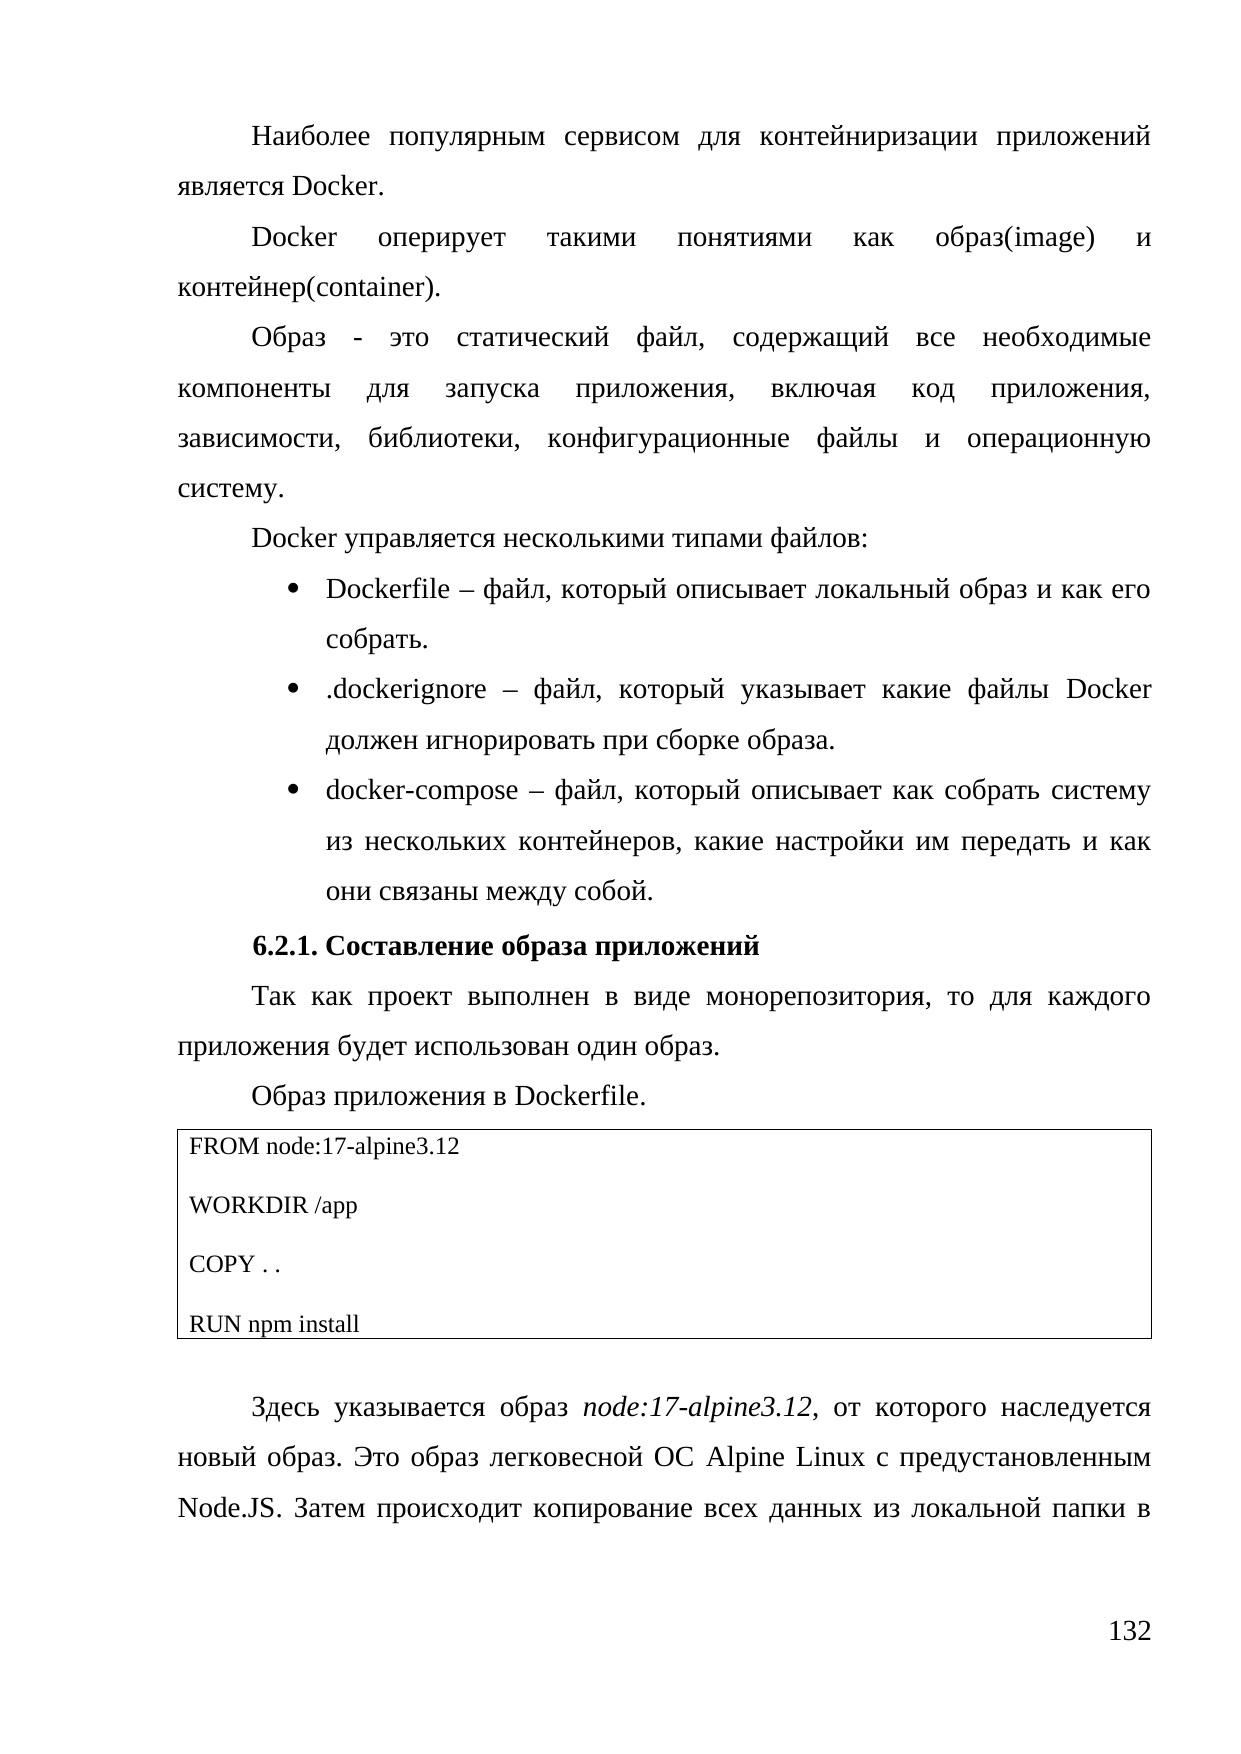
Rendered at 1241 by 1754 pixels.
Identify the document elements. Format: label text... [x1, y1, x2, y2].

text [177, 1389, 1152, 1523]
list Dockerfile – файл, который описывает локальный образ и как его собрать. [288, 571, 1152, 655]
subtitle Составление образа приложений [252, 928, 1152, 961]
text Наиболее популярным сервисом для контейниризации приложений является Docker. [177, 118, 1152, 202]
table_header FROM node:17-alpine3.12 WORKDIR /app COPY . . RUN npm install [178, 1130, 1151, 1338]
text Docker управляется несколькими типами файлов: [177, 521, 1152, 554]
text Образ - это статический файл, содержащий все необходимые компоненты для запуска приложения, включая код приложения, зависимости, библиотеки, конфигурационные файлы и операционную систему. [177, 319, 1152, 504]
list docker-compose – файл, который описывает как собрать систему из нескольких контейнеров, какие настройки им передать и как они связаны между собой. [288, 772, 1152, 907]
text Образ приложения в Dockerfile. [177, 1078, 1152, 1112]
text Так как проект выполнен в виде монорепозитория, то для каждого приложения будет использован один образ. [177, 978, 1152, 1062]
list .dockerignore – файл, который указывает какие файлы Docker должен игнорировать при сборке образа. [288, 672, 1152, 756]
text Docker оперирует такими понятиями как образ(image) и контейнер(container). [177, 219, 1152, 303]
